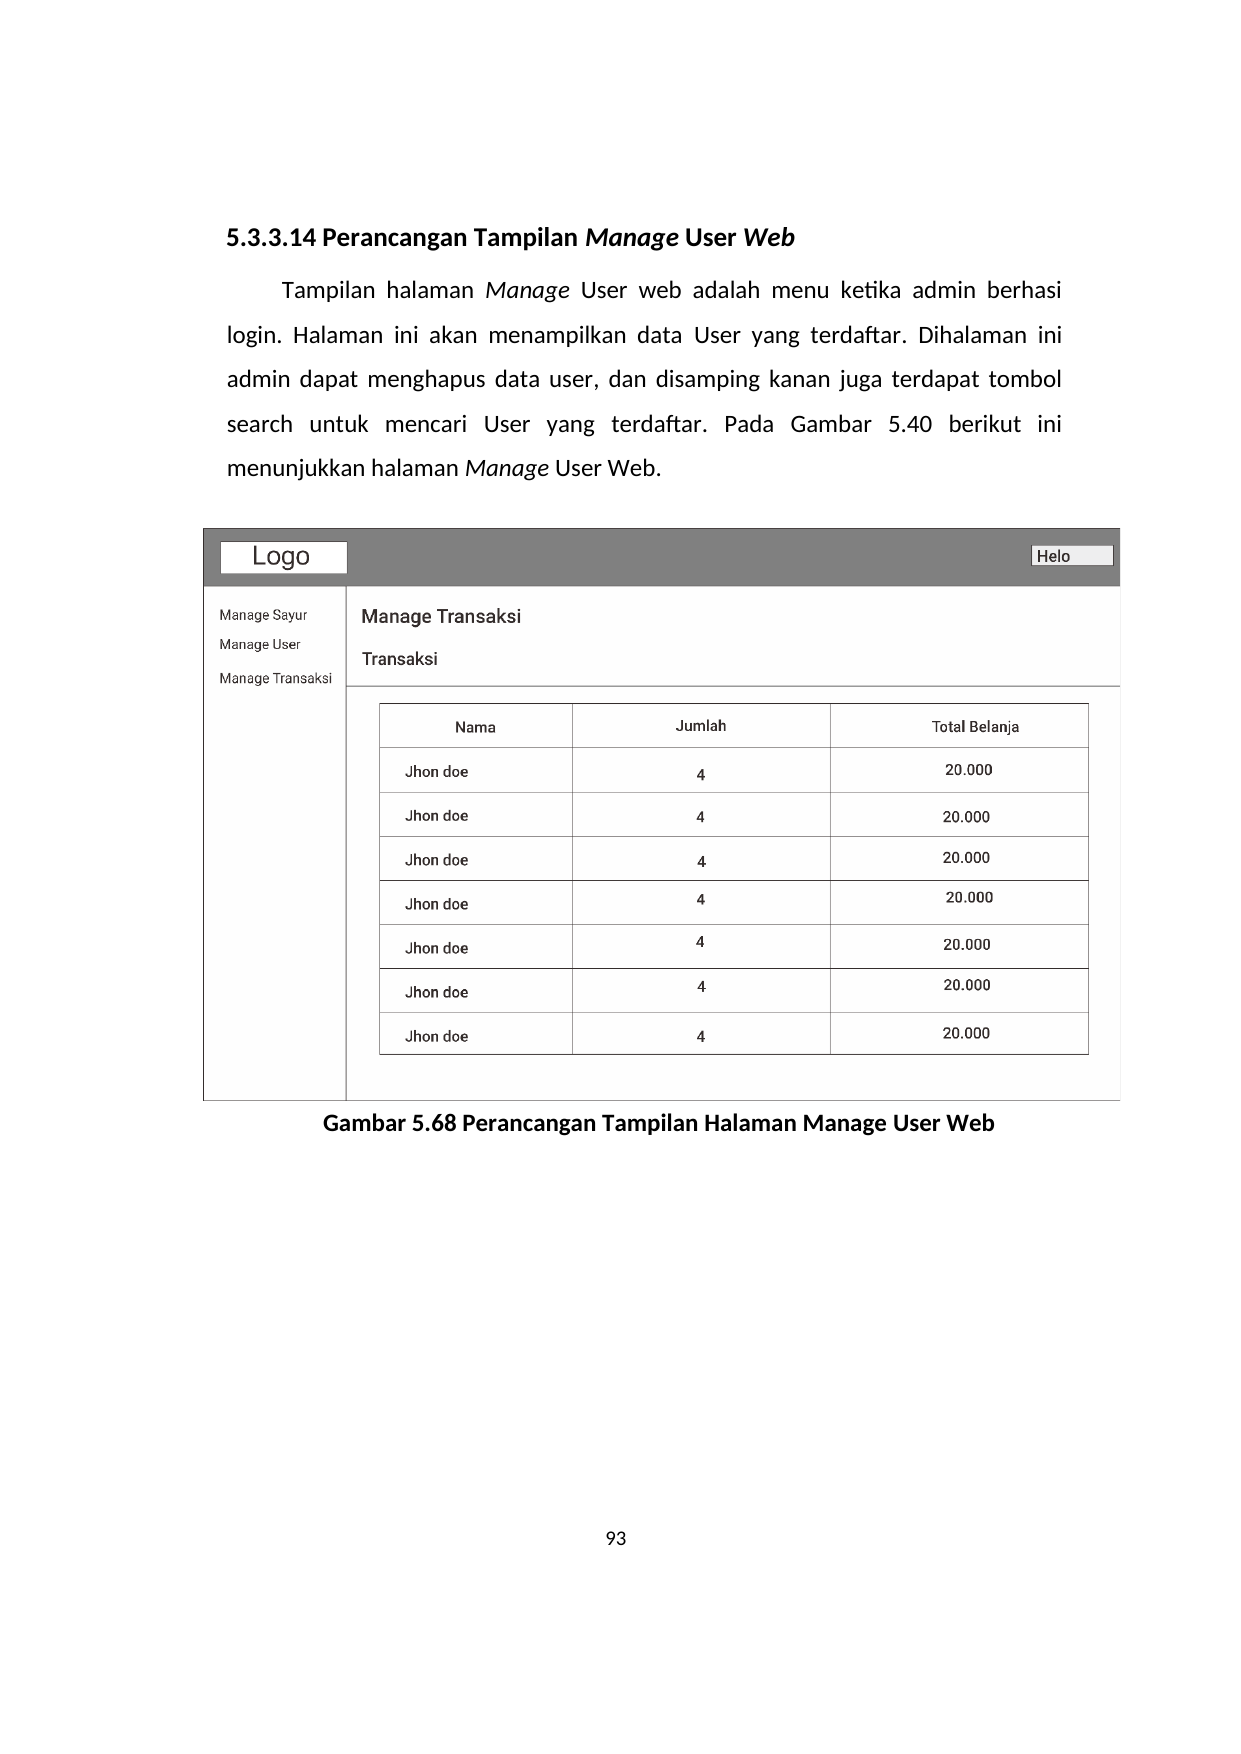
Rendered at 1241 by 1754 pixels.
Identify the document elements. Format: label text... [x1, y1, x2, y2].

picture [203, 528, 1121, 1101]
subtitle 5.3.3.14 Perancangan Tampilan Manage User Web [226, 220, 1092, 253]
text Tampilan halaman Manage User web adalah menu ketika admin berhasi login. Halaman ini akan menampilkan data User yang terdaftar. Dihalaman ini admin dapat menghapus data user, dan disamping kanan juga terdapat tombol search untuk mencari User yang terdaftar. Pada Gambar 5.40 berikut ini menunjukkan halaman Manage User Web. [227, 274, 1062, 483]
subtitle Gambar 5.68 Perancangan Tampilan Halaman Manage User Web [226, 1108, 1092, 1138]
